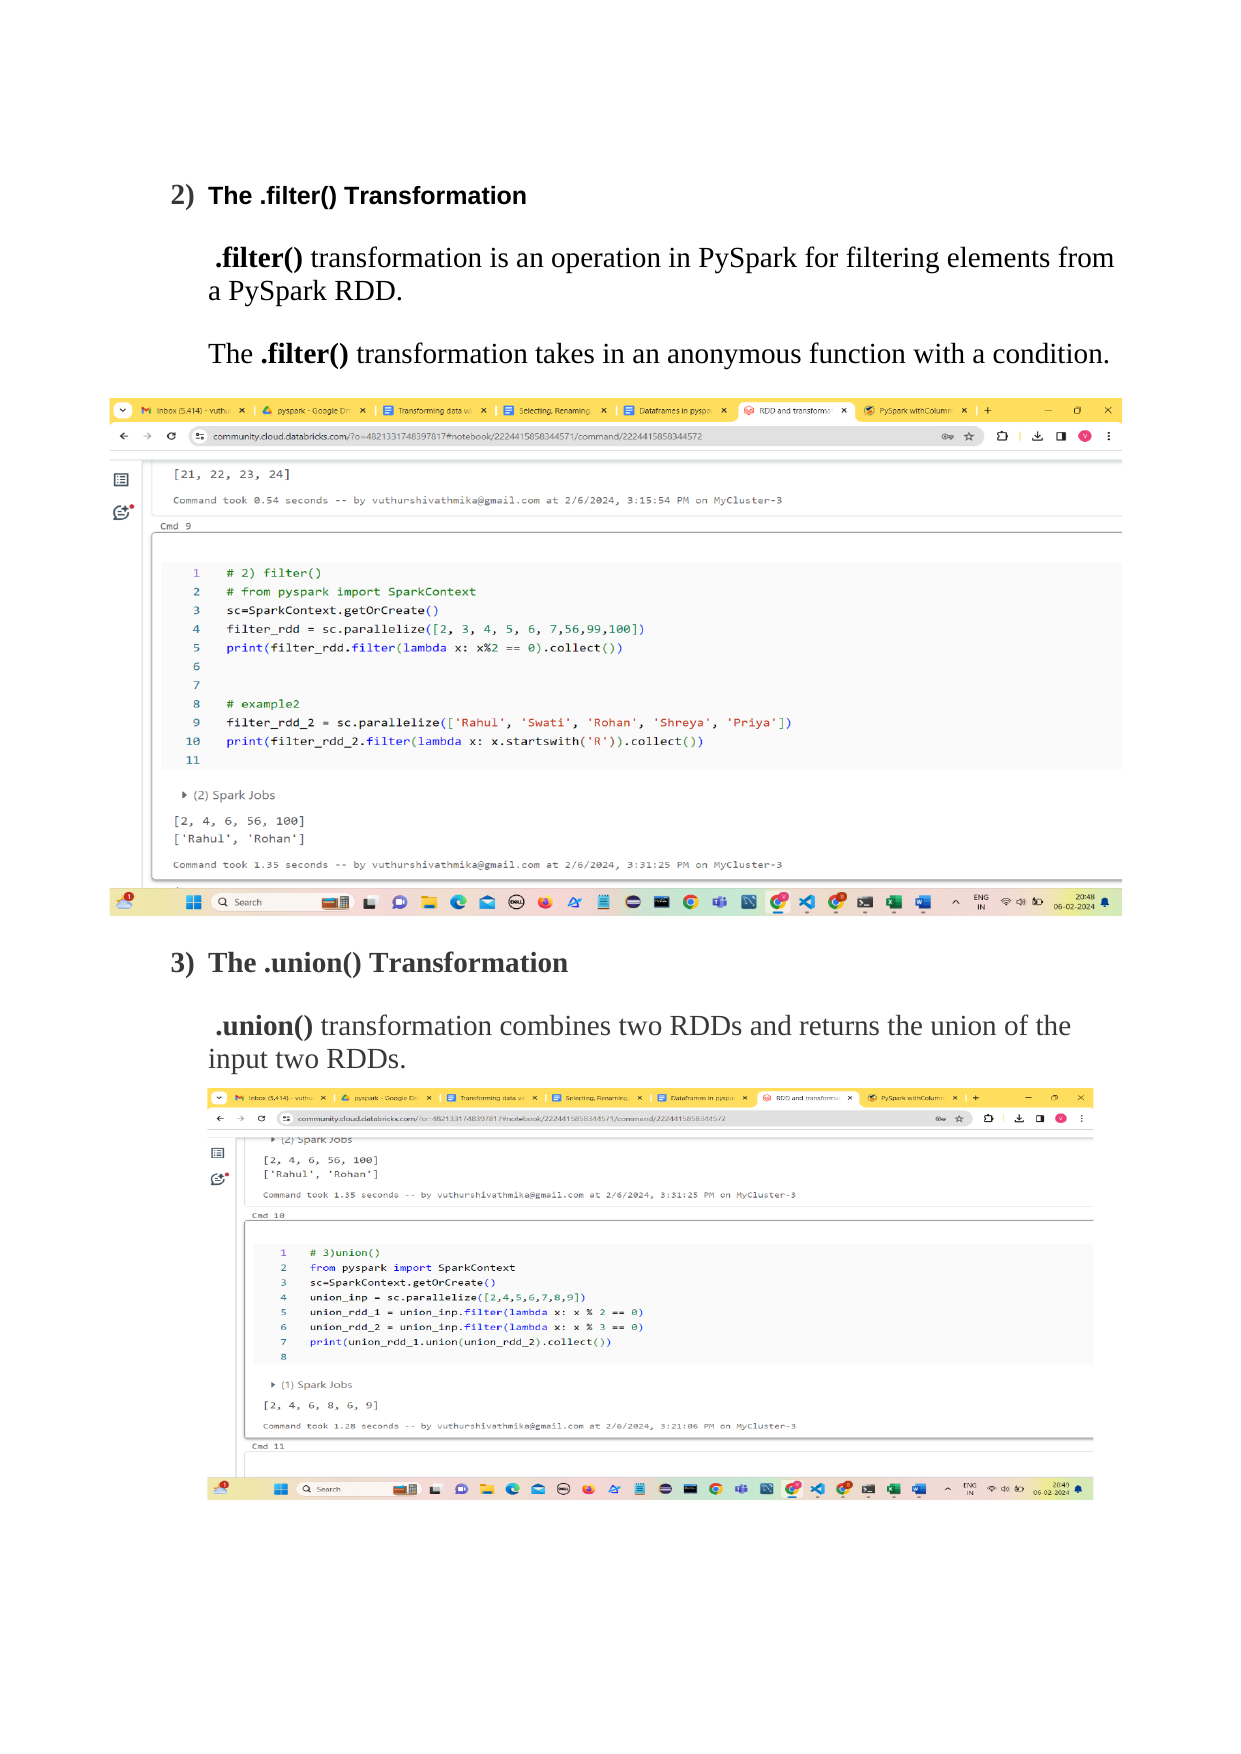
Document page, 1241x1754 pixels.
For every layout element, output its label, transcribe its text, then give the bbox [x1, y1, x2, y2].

list The .union() Transformation [170, 916, 1122, 979]
text .union() transformation combines two RDDs and returns the union of the input two RDDs. [208, 1008, 1122, 1075]
text The .filter() transformation takes in an anonymous function with a condition. [208, 336, 1122, 370]
picture [109, 398, 1123, 916]
text .filter() transformation is an operation in PySpark for filtering elements from a PySpark RDD. [208, 240, 1122, 307]
list The .filter() Transformation [170, 177, 1122, 211]
picture [207, 1088, 1094, 1500]
